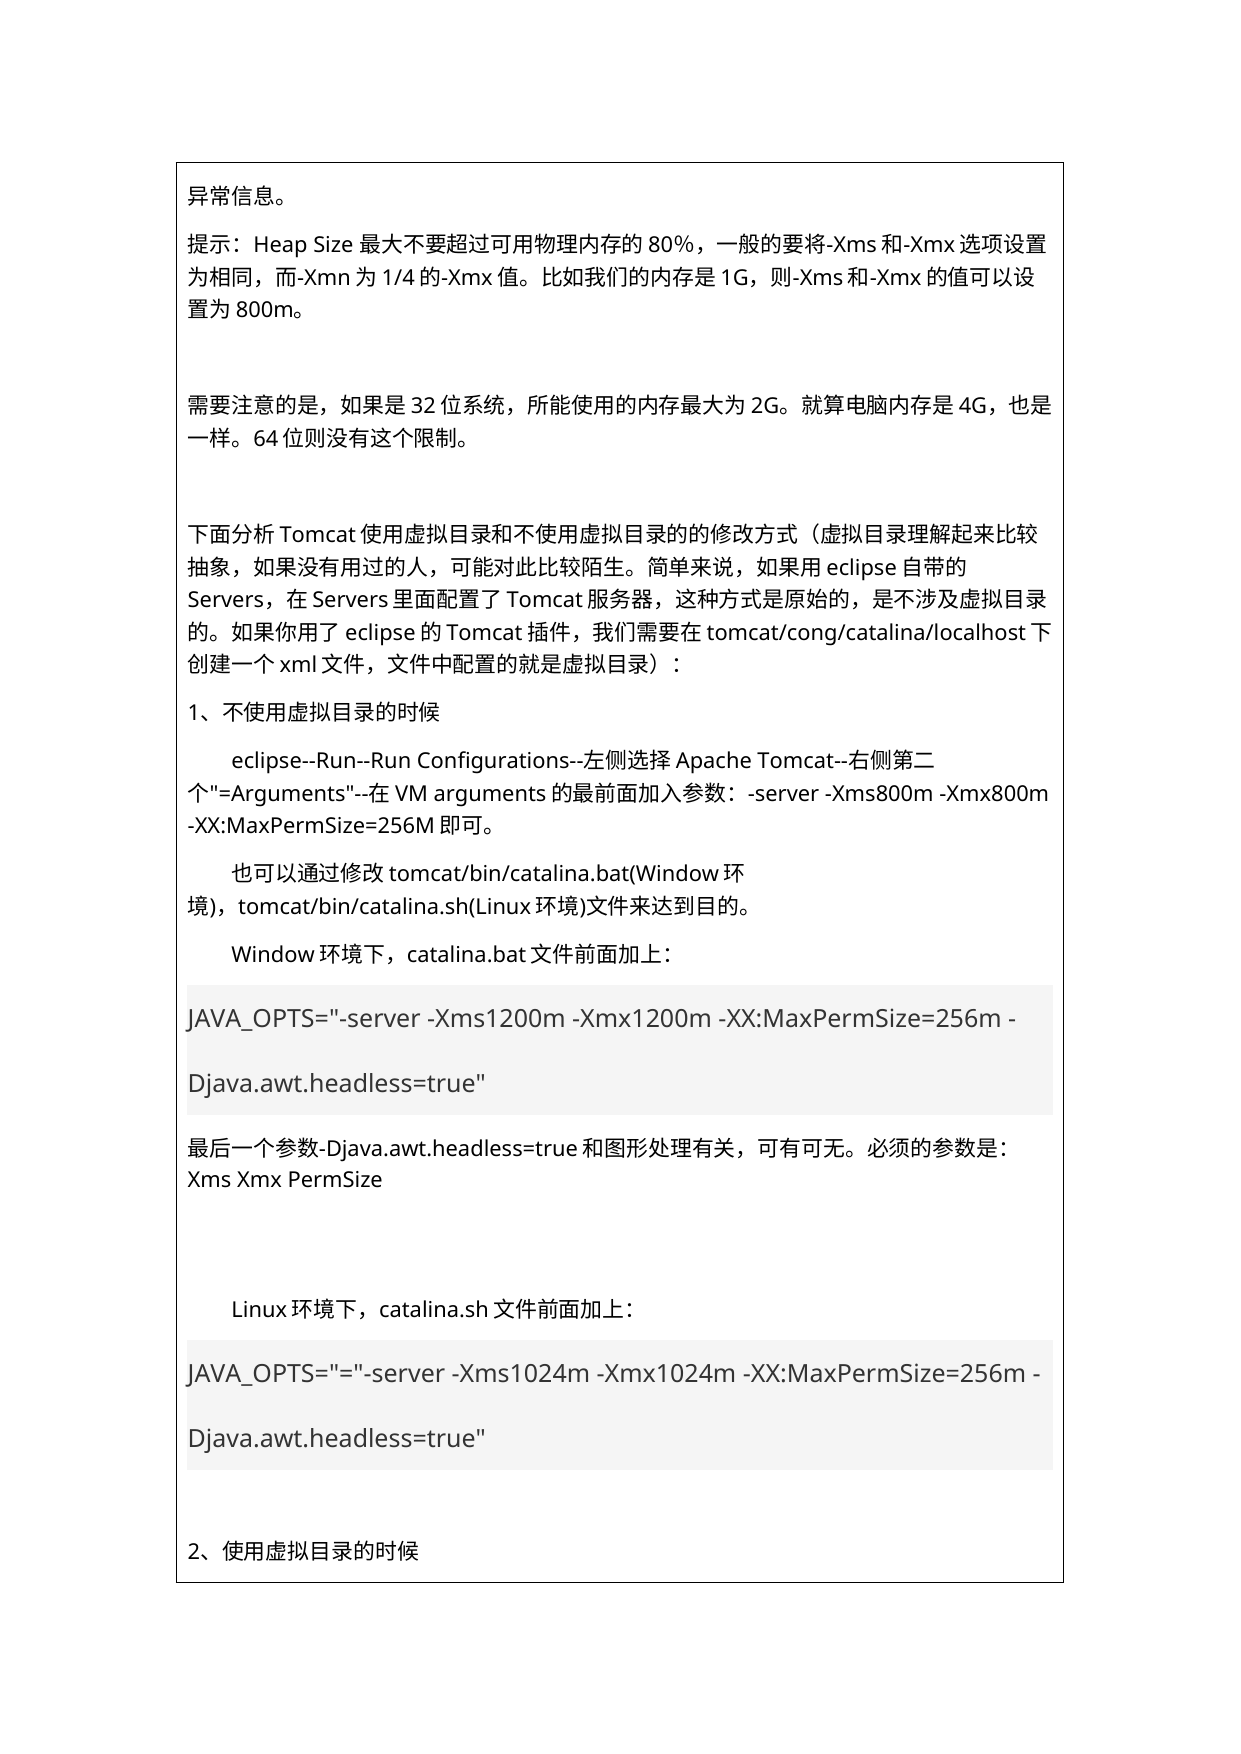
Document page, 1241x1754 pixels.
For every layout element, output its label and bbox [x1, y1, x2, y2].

table_header [177, 163, 1063, 1582]
